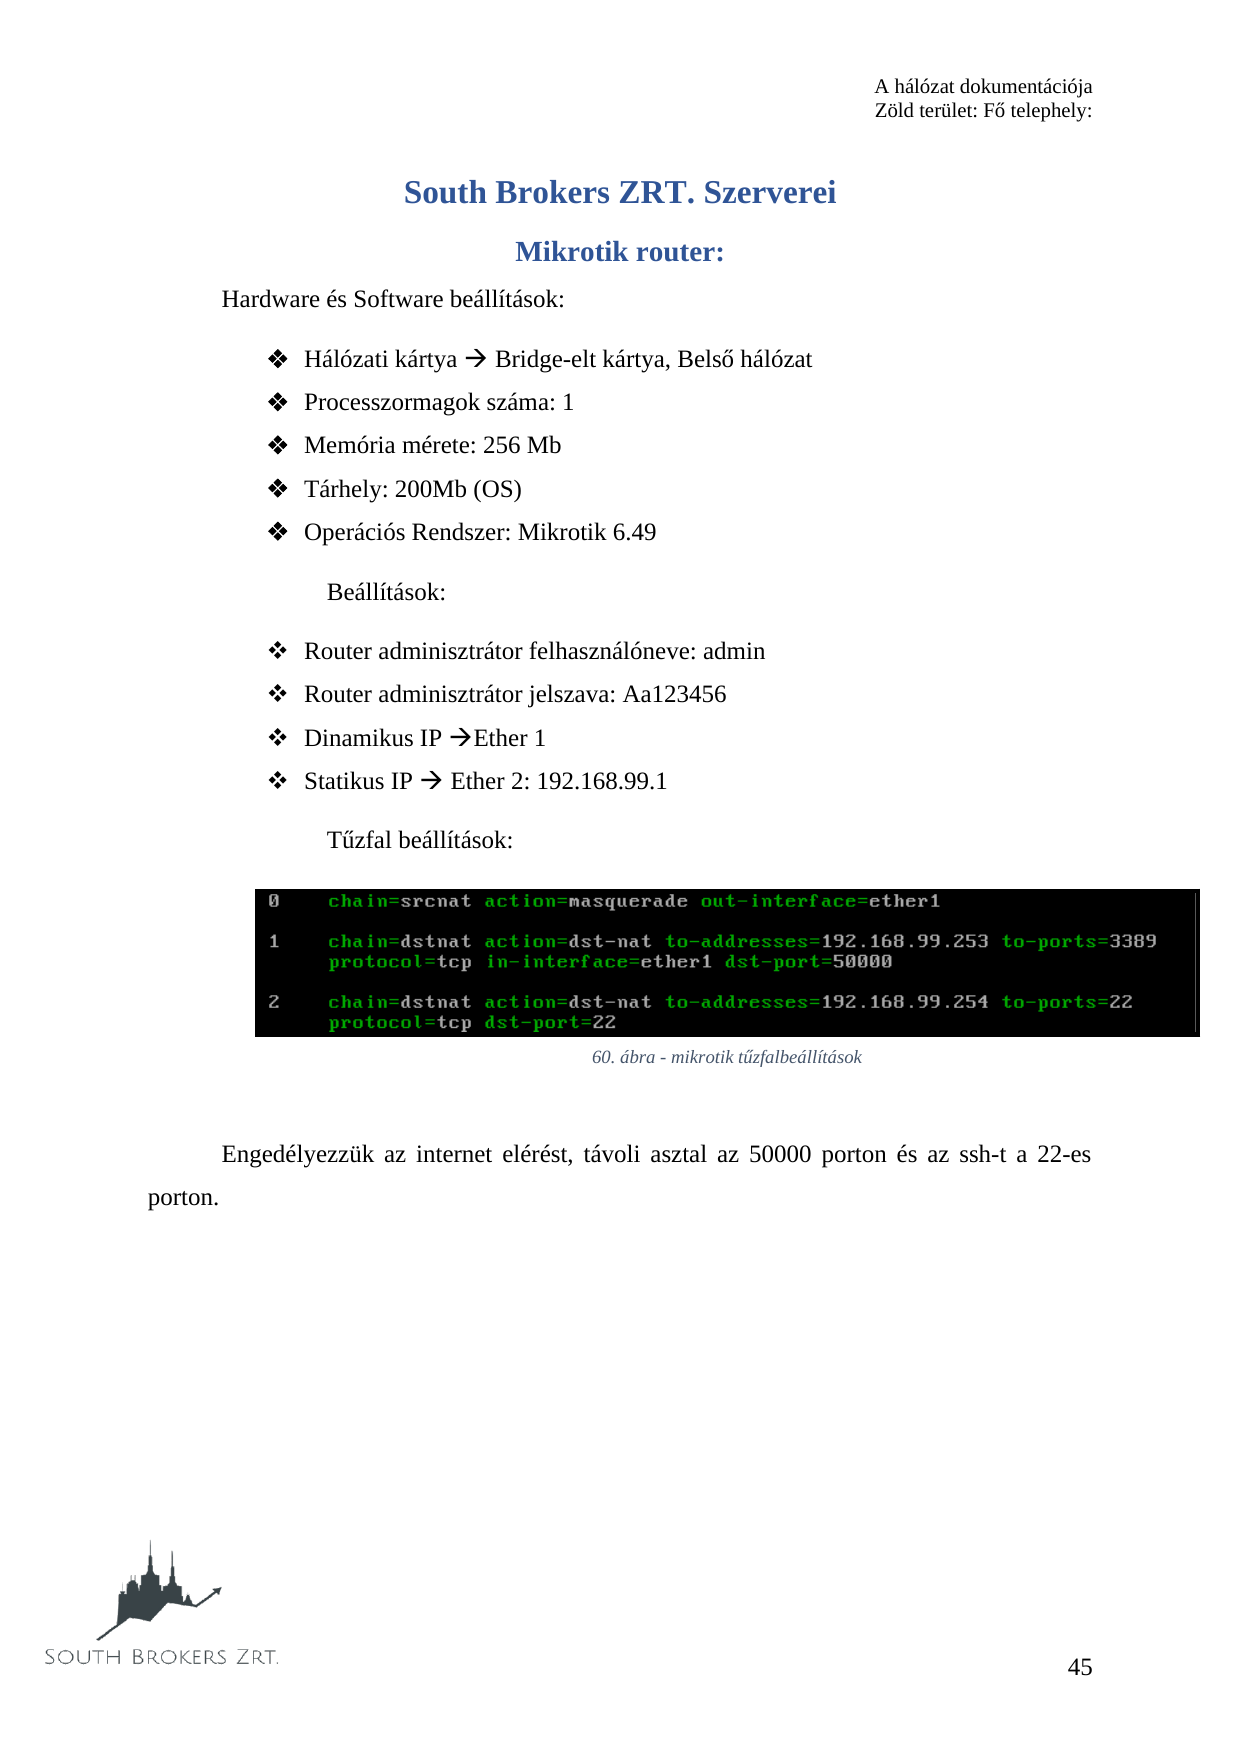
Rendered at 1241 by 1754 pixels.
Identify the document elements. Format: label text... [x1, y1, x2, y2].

subtitle South Brokers ZRT. Szerverei [148, 173, 1093, 211]
list Hálózati kártya Bridge-elt kártya, Belső hálózat [266, 344, 1093, 373]
list Memória mérete: 256 Mb [266, 431, 1093, 459]
list Tárhely: 200Mb (OS) [266, 474, 1093, 502]
text Hardware és Software beállítások: [148, 284, 1093, 313]
subtitle Mikrotik router: [148, 234, 1093, 268]
list Processzormagok száma: 1 [266, 387, 1093, 416]
list Operációs Rendszer: Mikrotik 6.49 [266, 517, 1093, 546]
list Router adminisztrátor felhasználóneve: admin [266, 636, 1093, 665]
picture [260, 893, 1196, 1032]
picture [0, 1475, 318, 1754]
list Router adminisztrátor jelszava: Aa123456 [266, 679, 1093, 708]
list Dinamikus IP Ether 1 [266, 723, 1093, 751]
text Tűzfal beállítások: [268, 826, 1093, 854]
text Beállítások: [268, 577, 1093, 605]
list Statikus IP Ether 2: 192.168.99.1 [266, 766, 1093, 794]
